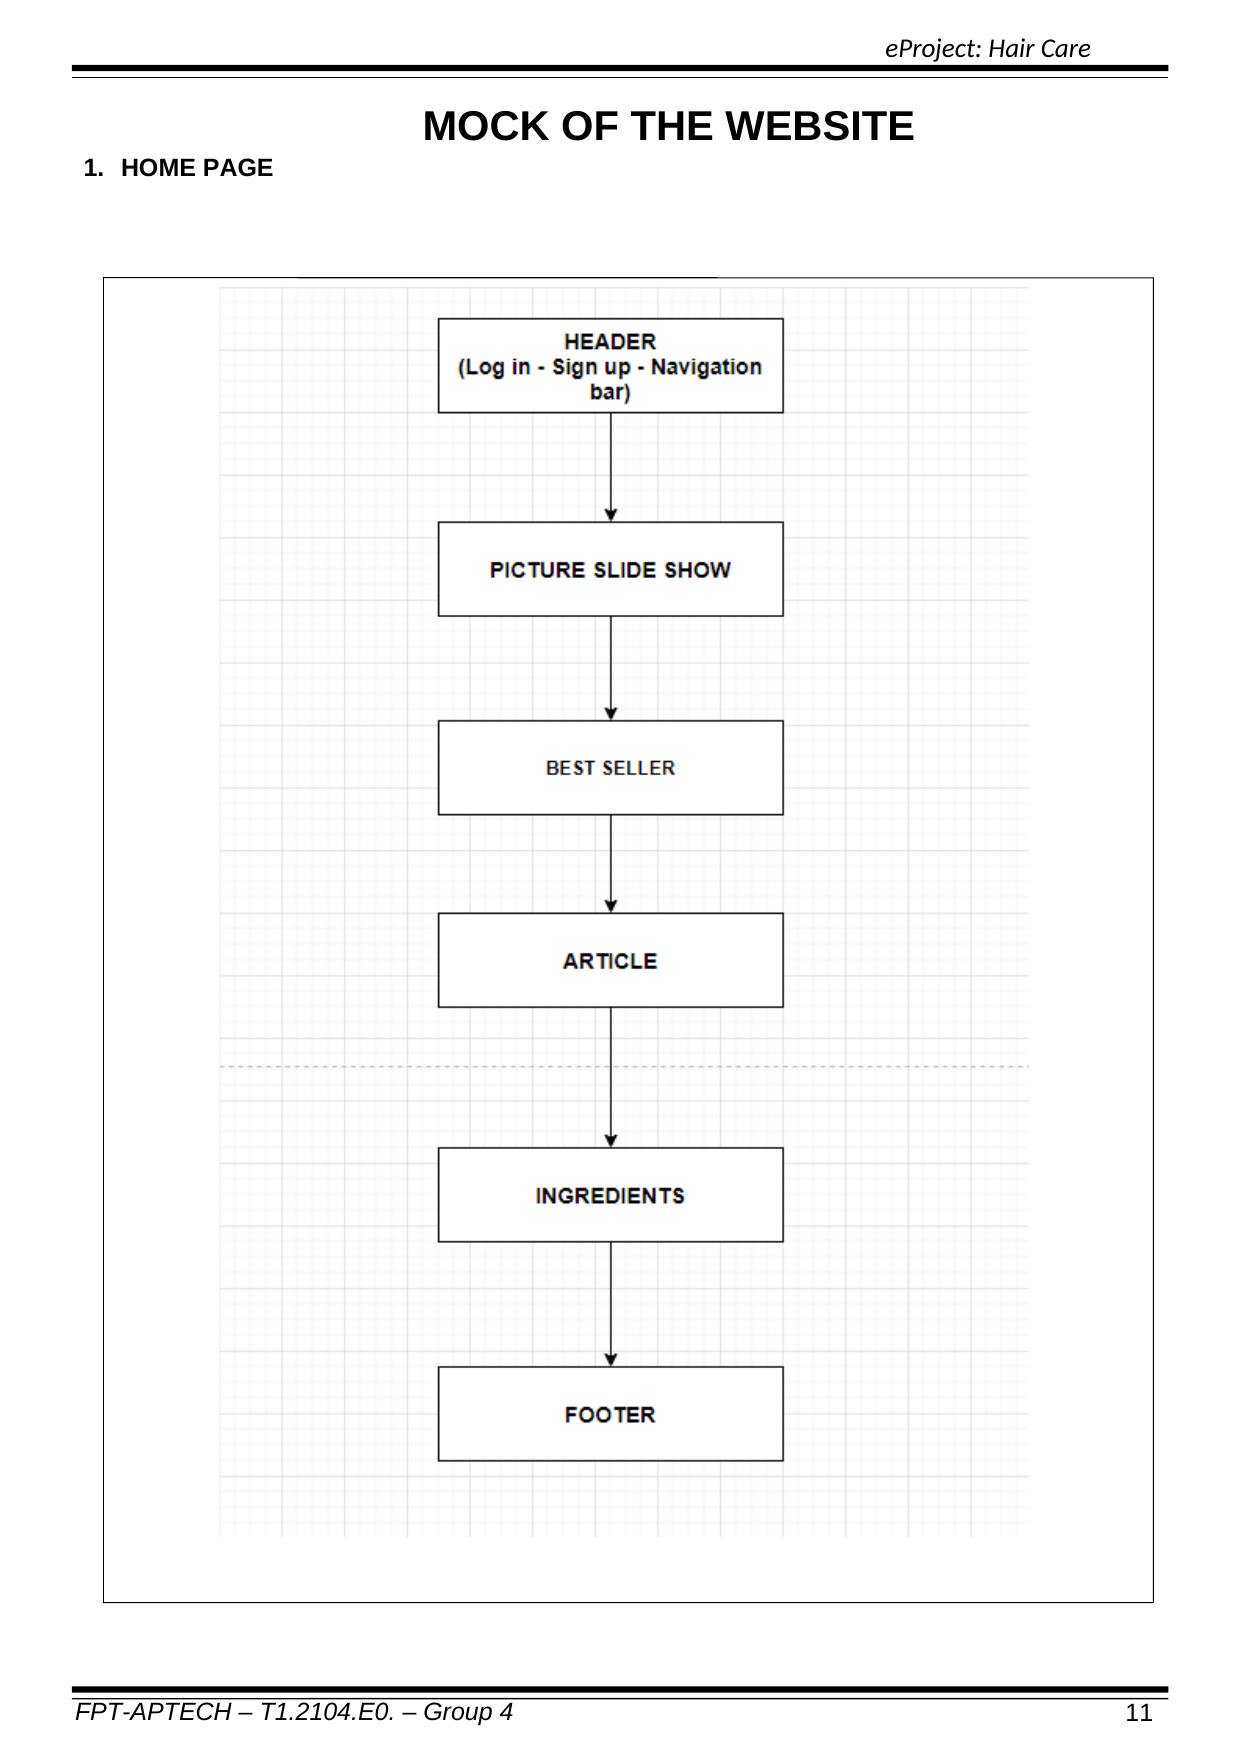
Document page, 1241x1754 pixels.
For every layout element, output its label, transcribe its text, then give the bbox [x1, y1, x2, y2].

picture [219, 287, 1029, 1537]
list HOME PAGE [83, 153, 1203, 182]
subtitle MOCK OF THE WEBSITE [422, 101, 1203, 149]
